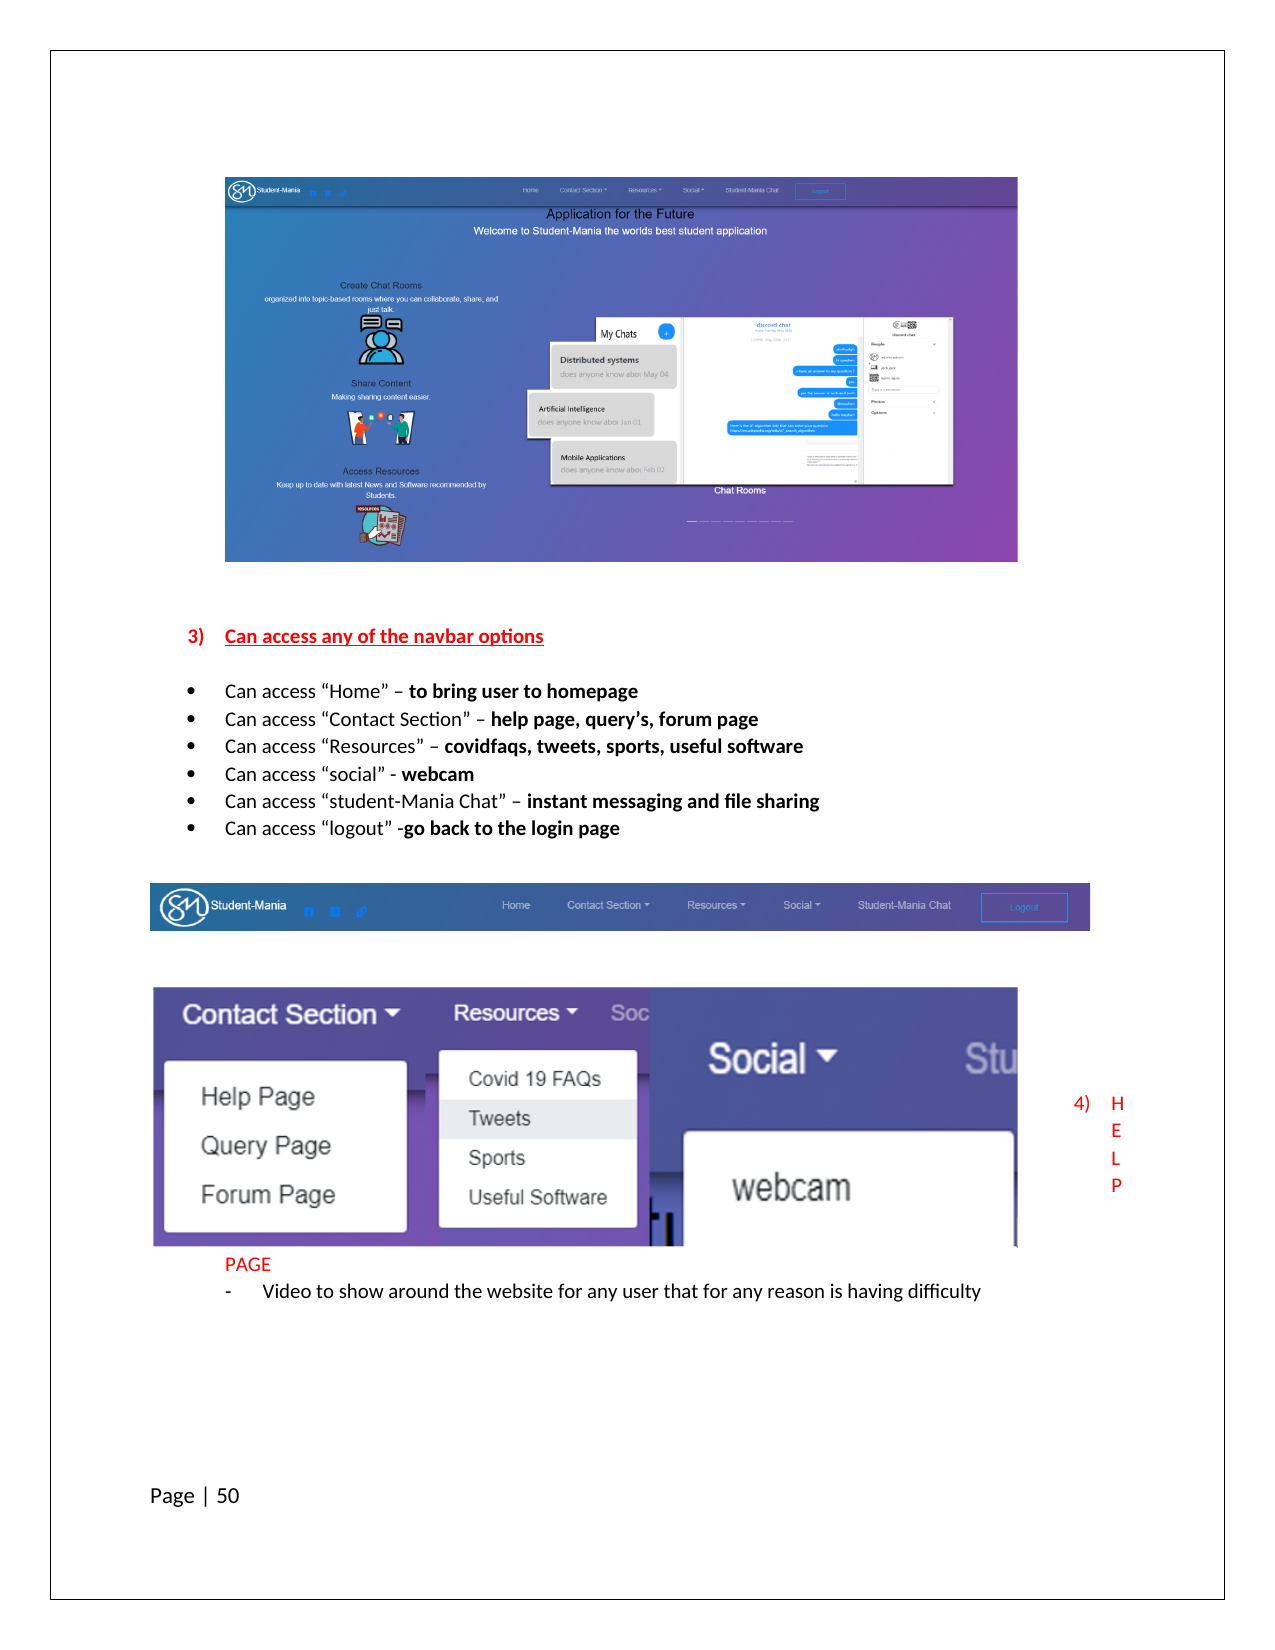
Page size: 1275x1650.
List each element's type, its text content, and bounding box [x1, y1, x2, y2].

list Can access “Contact Section” – help page, query’s, forum page [187, 706, 1125, 731]
list Video to show around the website for any user that for any reason is having difficulty [225, 1278, 1125, 1304]
picture [150, 883, 1091, 931]
list Can access “logout” -go back to the login page [187, 816, 1125, 841]
list Can access “Resources” – covidfaqs, tweets, sports, useful software [187, 733, 1125, 759]
picture [150, 985, 1018, 1251]
list Can access any of the navbar options [187, 623, 1125, 649]
list Can access “student-Mania Chat” – instant messaging and file sharing [187, 788, 1125, 814]
list Can access “Home” – to bring user to homepage [187, 679, 1125, 704]
list Can access “social” - webcam [187, 761, 1125, 786]
list HELP PAGE [187, 1090, 1125, 1276]
picture [225, 177, 1018, 562]
